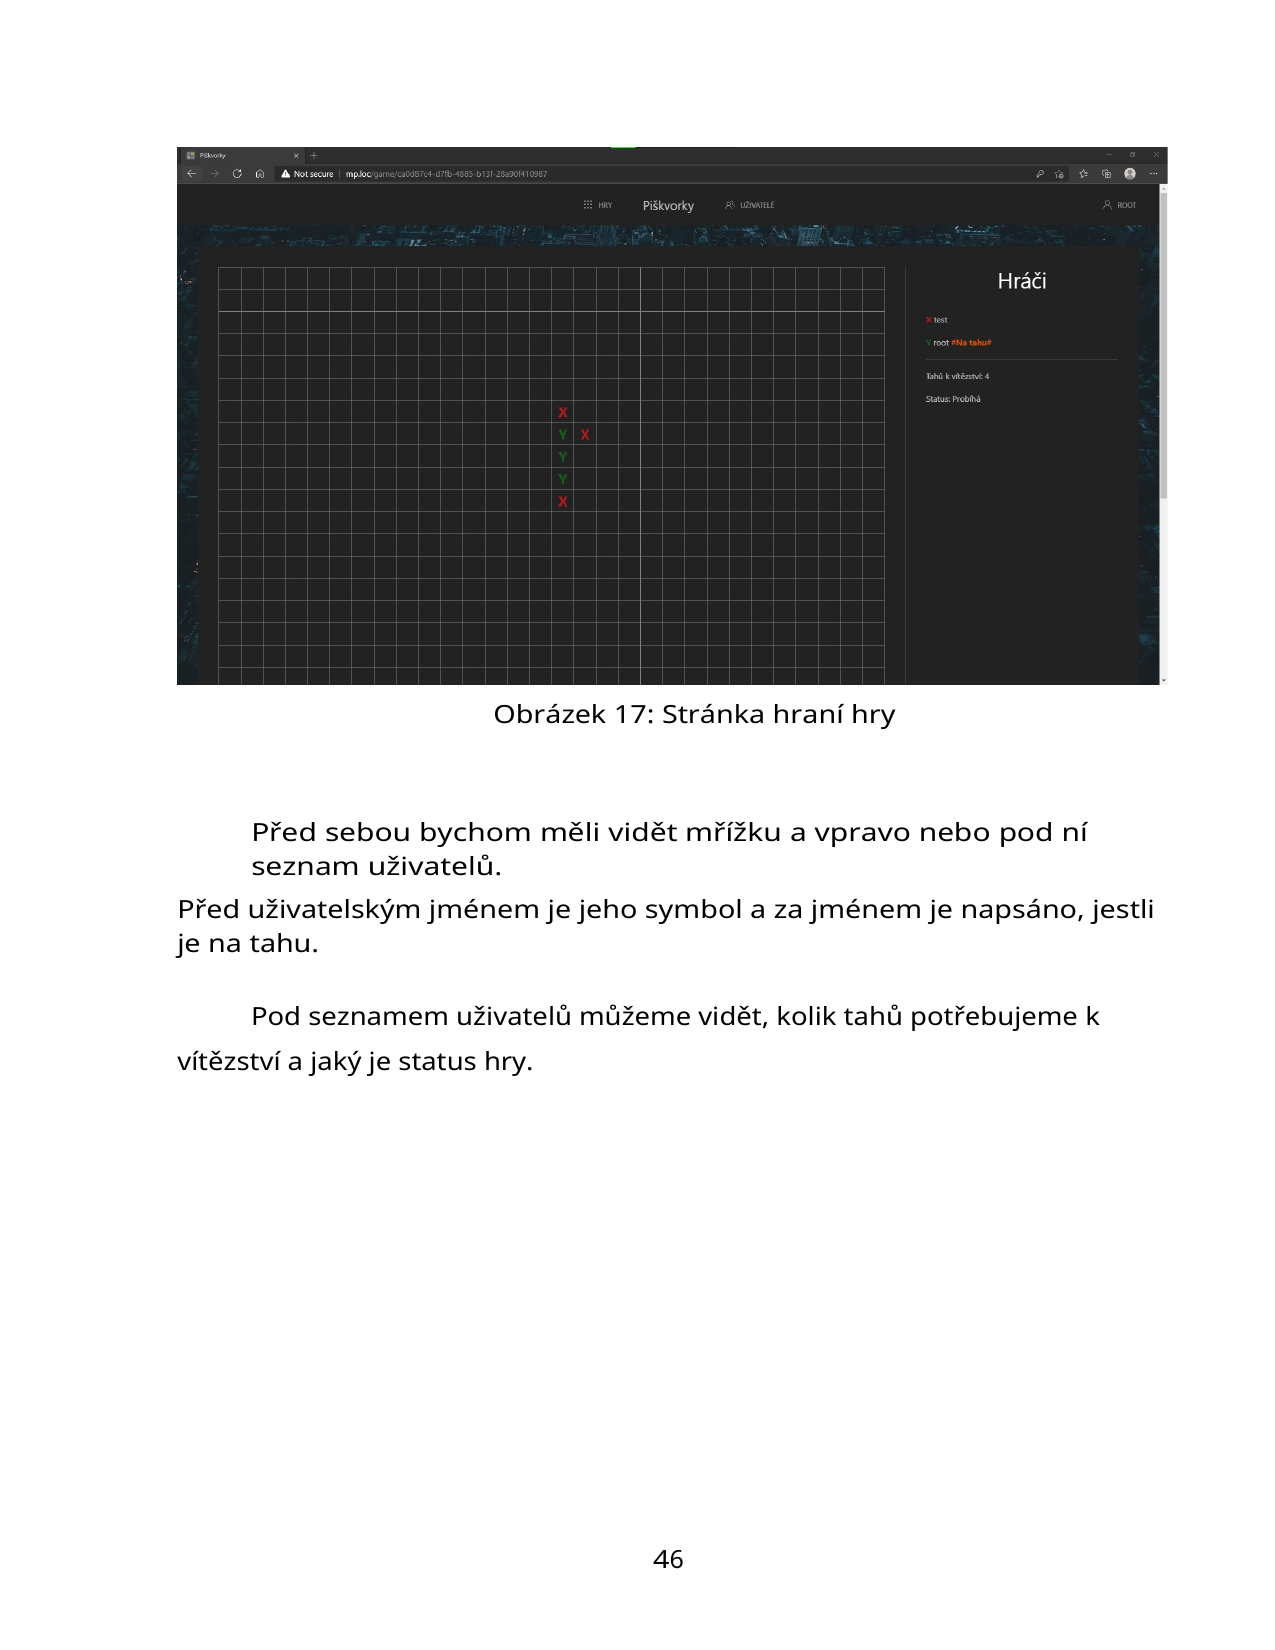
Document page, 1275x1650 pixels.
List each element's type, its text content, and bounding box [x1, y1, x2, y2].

text Před sebou bychom měli vidět mřížku a vpravo nebo pod ní seznam uživatelů. [251, 815, 1173, 883]
text Pod seznamem uživatelů můžeme vidět, kolik tahů potřebujeme k vítězství a jaký je status hry. [177, 999, 1166, 1077]
text Před uživatelským jménem je jeho symbol a za jménem je napsáno, jestli je na tahu. [177, 892, 1173, 960]
picture [177, 147, 1168, 685]
text Obrázek 17: Stránka hraní hry [493, 697, 1173, 731]
